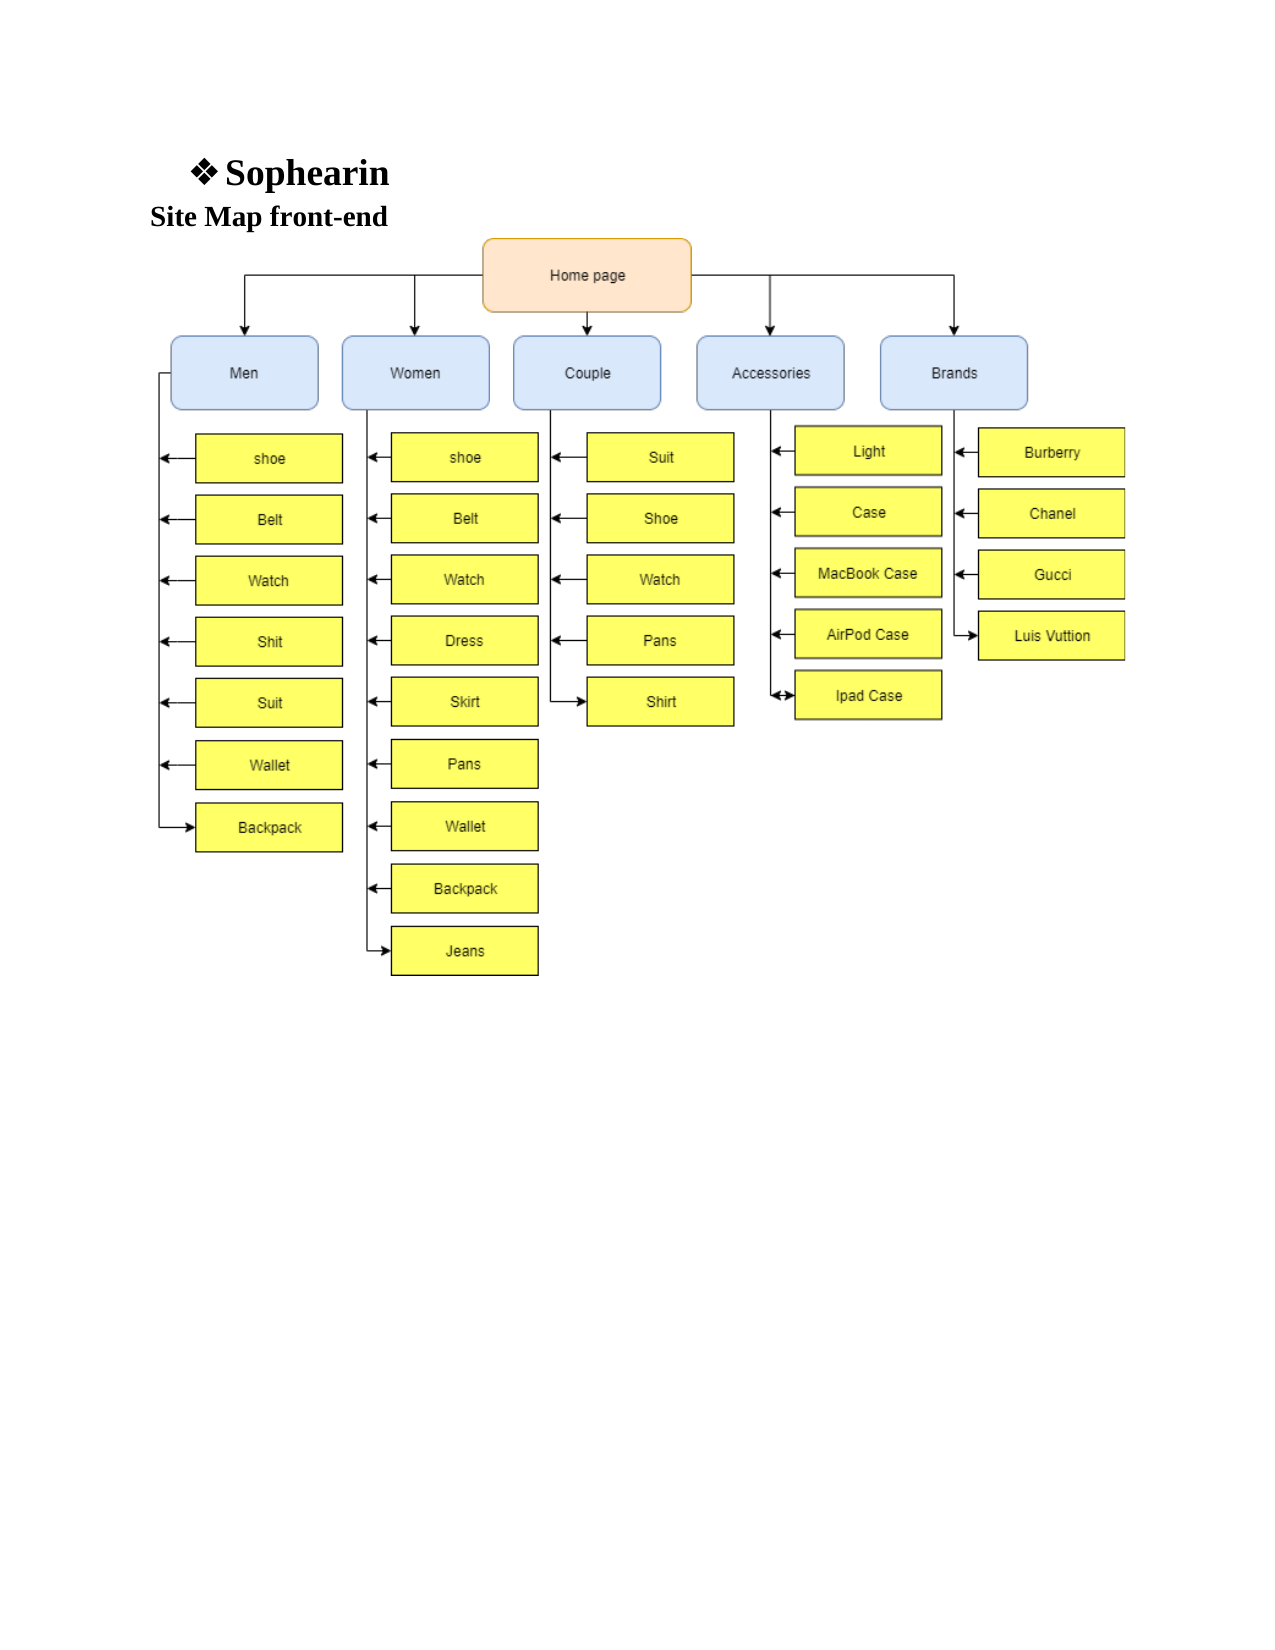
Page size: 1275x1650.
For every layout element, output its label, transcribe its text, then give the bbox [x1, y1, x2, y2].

list Sophearin [187, 150, 1125, 193]
text Site Map front-end [150, 199, 1125, 233]
picture [150, 238, 1125, 976]
